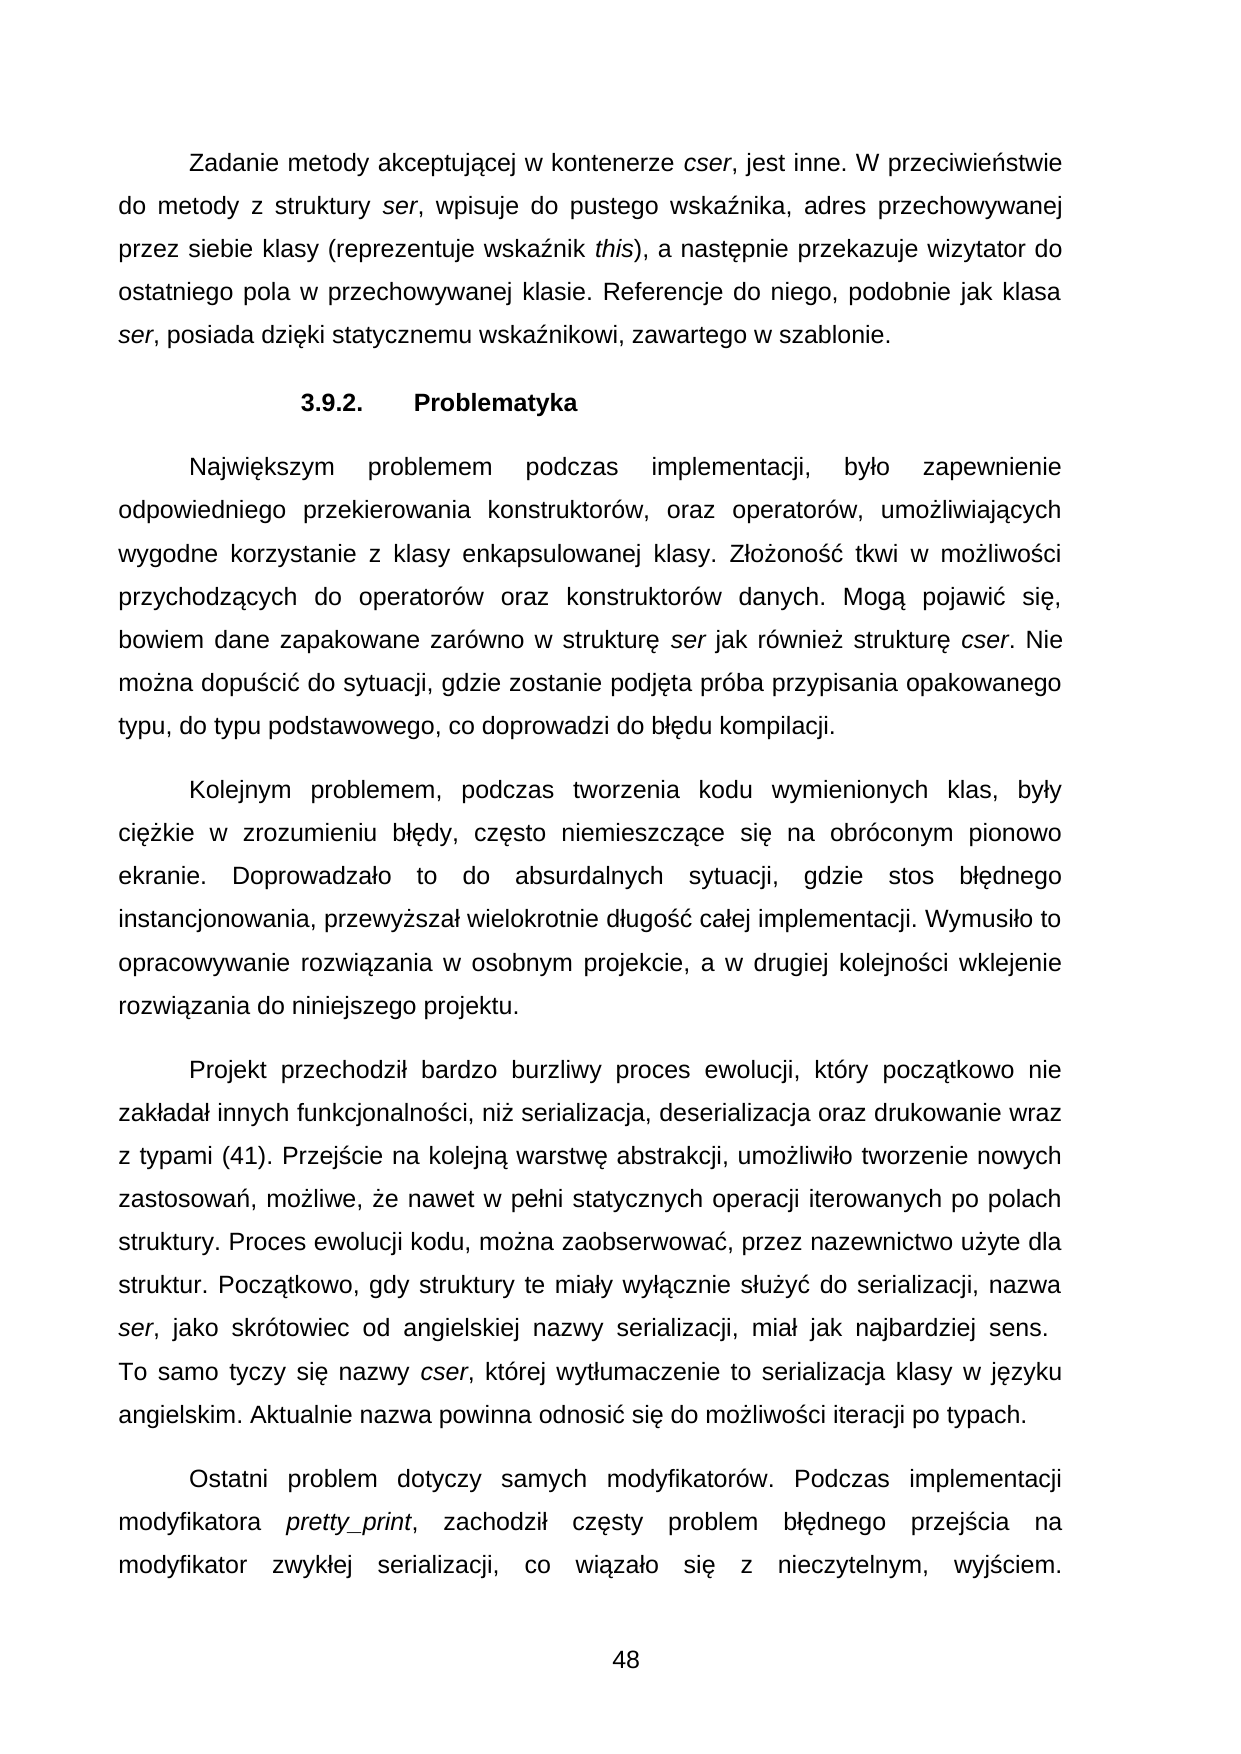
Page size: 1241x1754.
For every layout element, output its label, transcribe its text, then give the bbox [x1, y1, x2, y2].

subtitle Problematyka [230, 388, 1063, 417]
text Projekt przechodził bardzo burzliwy proces ewolucji, który początkowo nie zakładał innych funkcjonalności, niż serializacja, deserializacja oraz drukowanie wraz z typami . Przejście na kolejną warstwę abstrakcji, umożliwiło tworzenie nowych zastosowań, możliwe, że nawet w pełni statycznych operacji iterowanych po polach struktury. Proces ewolucji kodu, można zaobserwować, przez nazewnictwo użyte dla struktur. Początkowo, gdy struktury te miały wyłącznie służyć do serializacji, nazwa ser, jako skrótowiec od angielskiej nazwy serializacji, miał jak najbardziej sens. To samo tyczy się nazwy cser, której wytłumaczenie to serializacja klasy w języku angielskim. Aktualnie nazwa powinna odnosić się do możliwości iteracji po typach. [118, 1054, 1063, 1428]
text Zadanie metody akceptującej w kontenerze cser, jest inne. W przeciwieństwie do metody z struktury ser, wpisuje do pustego wskaźnika, adres przechowywanej przez siebie klasy (reprezentuje wskaźnik this), a następnie przekazuje wizytator do ostatniego pola w przechowywanej klasie. Referencje do niego, podobnie jak klasa ser, posiada dzięki statycznemu wskaźnikowi, zawartego w szablonie. [118, 148, 1063, 349]
text Kolejnym problemem, podczas tworzenia kodu wymienionych klas, były ciężkie w zrozumieniu błędy, często niemieszczące się na obróconym pionowo ekranie. Doprowadzało to do absurdalnych sytuacji, gdzie stos błędnego instancjonowania, przewyższał wielokrotnie długość całej implementacji. Wymusiło to opracowywanie rozwiązania w osobnym projekcie, a w drugiej kolejności wklejenie rozwiązania do niniejszego projektu. [118, 775, 1063, 1019]
text Największym problemem podczas implementacji, było zapewnienie odpowiedniego przekierowania konstruktorów, oraz operatorów, umożliwiających wygodne korzystanie z klasy enkapsulowanej klasy. Złożoność tkwi w możliwości przychodzących do operatorów oraz konstruktorów danych. Mogą pojawić się, bowiem dane zapakowane zarówno w strukturę ser jak również strukturę cser. Nie można dopuścić do sytuacji, gdzie zostanie podjęta próba przypisania opakowanego typu, do typu podstawowego, co doprowadzi do błędu kompilacji. [118, 452, 1063, 740]
